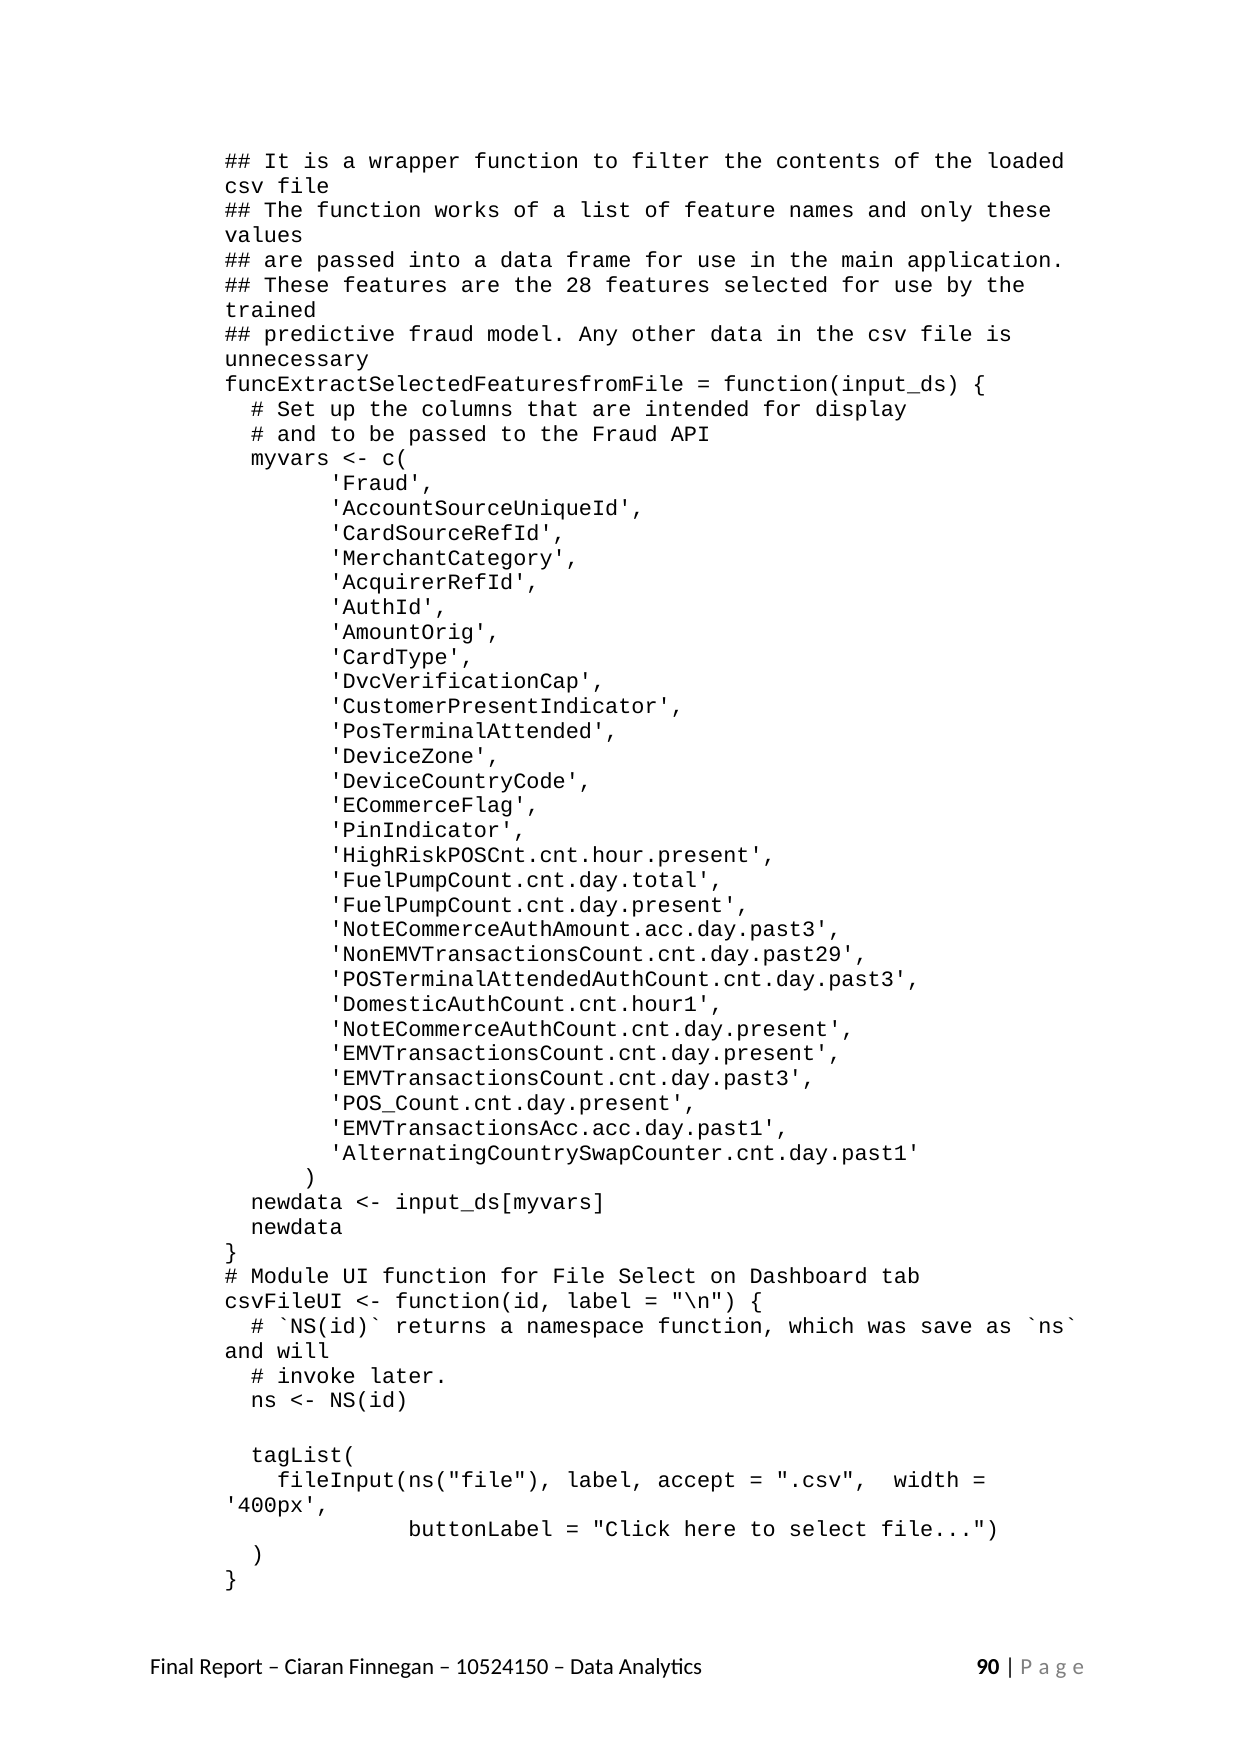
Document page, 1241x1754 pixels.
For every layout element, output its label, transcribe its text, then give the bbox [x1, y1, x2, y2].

text # and to be passed to the Fraud API [224, 423, 1090, 447]
text 'MerchantCategory', [224, 547, 1090, 571]
text ## The function works of a list of feature names and only these values [224, 199, 1090, 249]
text 'POSTerminalAttendedAuthCount.cnt.day.past3', [224, 968, 1090, 993]
text # `NS(id)` returns a namespace function, which was save as `ns` and will [224, 1315, 1090, 1365]
text ## These features are the 28 features selected for use by the trained [224, 274, 1090, 323]
text ## predictive fraud model. Any other data in the csv file is unnecessary [224, 323, 1090, 373]
text ) [224, 1543, 1090, 1568]
text tagList( [224, 1444, 1090, 1469]
text # invoke later. [224, 1365, 1090, 1389]
text 'AuthId', [224, 596, 1090, 621]
text # Module UI function for File Select on Dashboard tab [224, 1266, 1090, 1290]
text 'HighRiskPOSCnt.cnt.hour.present', [224, 844, 1090, 869]
text 'CardSourceRefId', [224, 522, 1090, 547]
text fileInput(ns("file"), label, accept = ".csv", width = '400px', [224, 1469, 1090, 1518]
text 'FuelPumpCount.cnt.day.present', [224, 894, 1090, 918]
text ns <- NS(id) [224, 1389, 1090, 1414]
text 'CardType', [224, 646, 1090, 671]
text } [224, 1241, 1090, 1266]
text 'EMVTransactionsAcc.acc.day.past1', [224, 1117, 1090, 1142]
text 'ECommerceFlag', [224, 794, 1090, 819]
text } [224, 1568, 1090, 1593]
text # Set up the columns that are intended for display [224, 398, 1090, 423]
text csvFileUI <- function(id, label = "\n") { [224, 1290, 1090, 1315]
text 'AmountOrig', [224, 621, 1090, 646]
text funcExtractSelectedFeaturesfromFile = function(input_ds) { [224, 373, 1090, 398]
text 'DomesticAuthCount.cnt.hour1', [224, 993, 1090, 1018]
text 'PosTerminalAttended', [224, 720, 1090, 745]
text 'NotECommerceAuthAmount.acc.day.past3', [224, 918, 1090, 943]
text 'NotECommerceAuthCount.cnt.day.present', [224, 1018, 1090, 1042]
text 'PinIndicator', [224, 819, 1090, 844]
text newdata [224, 1216, 1090, 1241]
text 'EMVTransactionsCount.cnt.day.present', [224, 1042, 1090, 1067]
text 'Fraud', [224, 472, 1090, 497]
text 'NonEMVTransactionsCount.cnt.day.past29', [224, 943, 1090, 968]
text myvars <- c( [224, 447, 1090, 472]
text 'AcquirerRefId', [224, 571, 1090, 596]
text 'CustomerPresentIndicator', [224, 695, 1090, 720]
text ## It is a wrapper function to filter the contents of the loaded csv file [224, 150, 1090, 199]
text 'POS_Count.cnt.day.present', [224, 1092, 1090, 1117]
text buttonLabel = "Click here to select file...") [224, 1518, 1090, 1543]
text 'AccountSourceUniqueId', [224, 497, 1090, 522]
text newdata <- input_ds[myvars] [224, 1191, 1090, 1216]
text 'FuelPumpCount.cnt.day.total', [224, 869, 1090, 894]
text 'AlternatingCountrySwapCounter.cnt.day.past1' [224, 1142, 1090, 1166]
text 'EMVTransactionsCount.cnt.day.past3', [224, 1067, 1090, 1092]
text 'DeviceCountryCode', [224, 770, 1090, 794]
text 'DvcVerificationCap', [224, 671, 1090, 695]
text 'DeviceZone', [224, 745, 1090, 770]
text ## are passed into a data frame for use in the main application. [224, 249, 1090, 274]
text ) [224, 1166, 1090, 1191]
